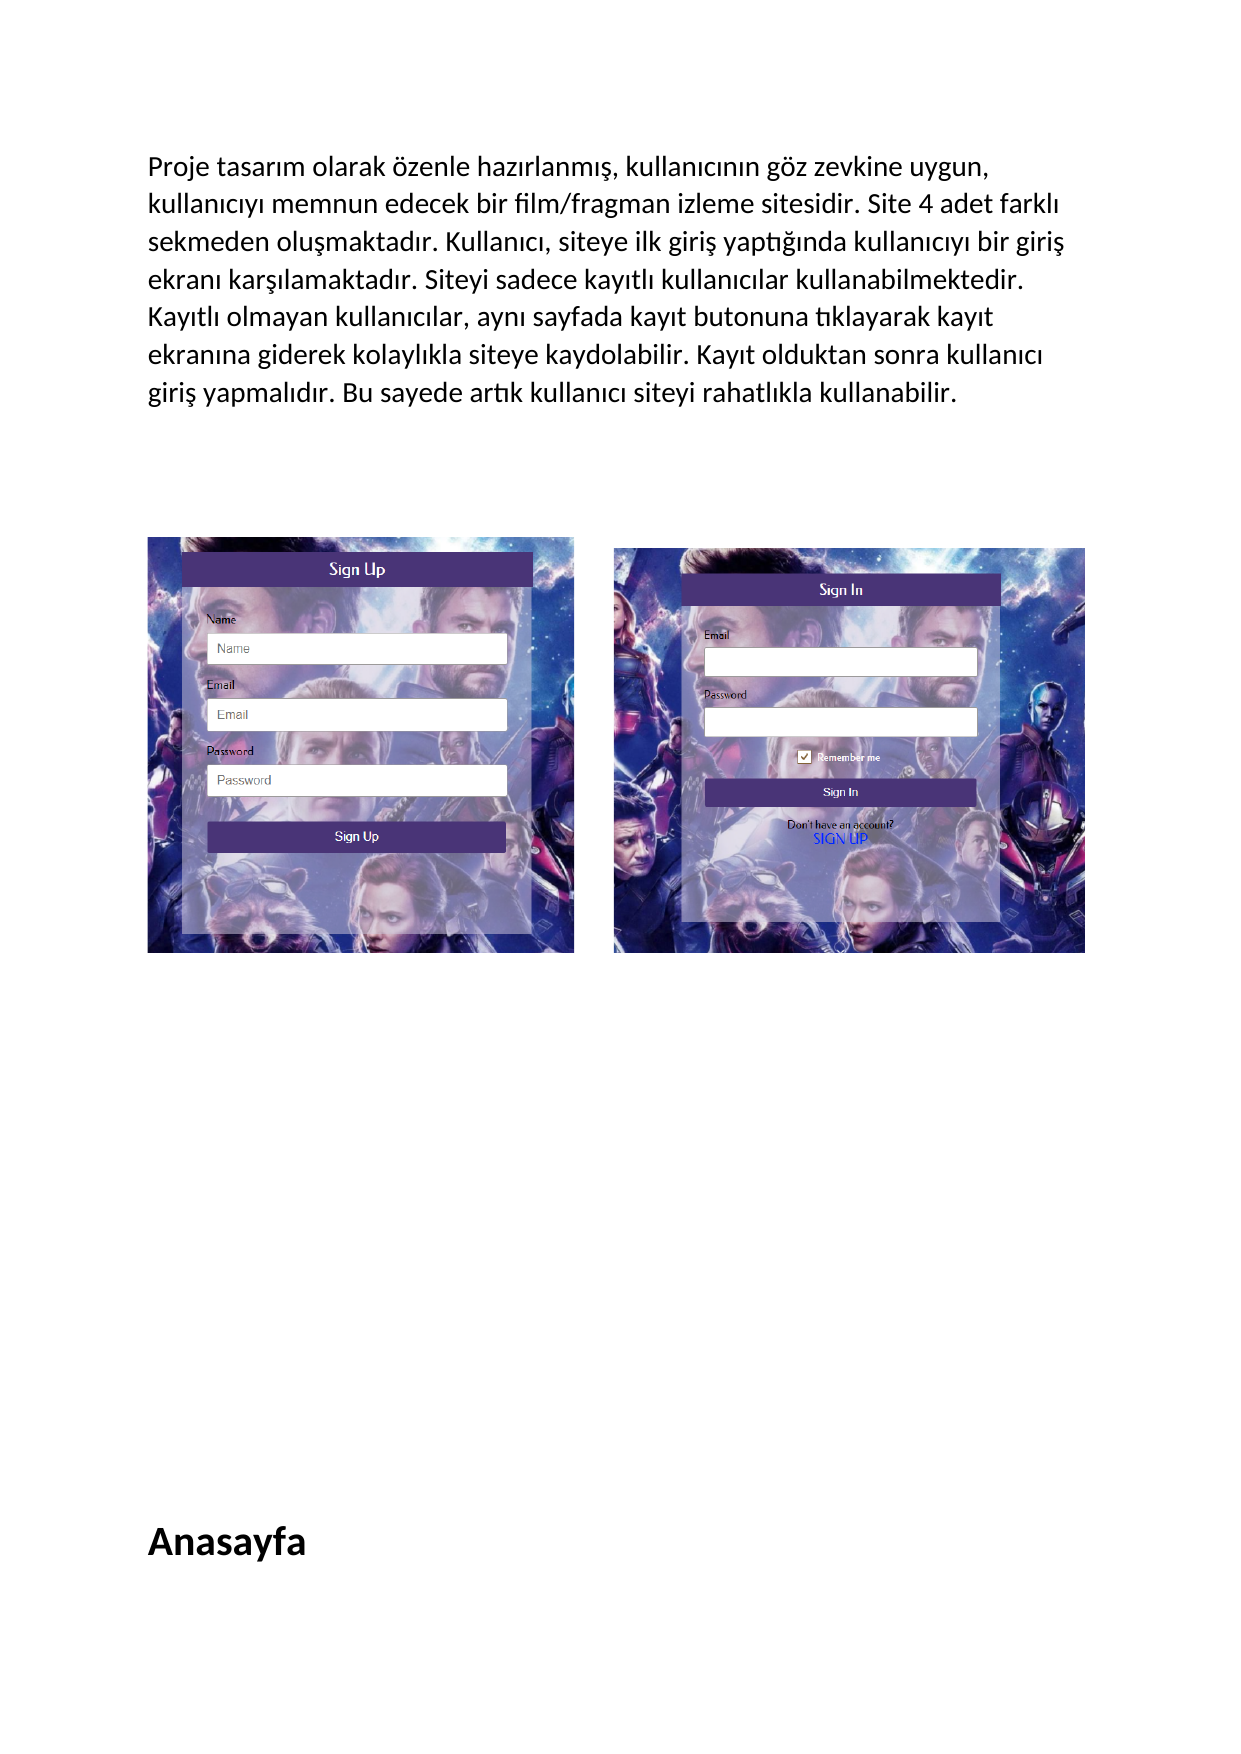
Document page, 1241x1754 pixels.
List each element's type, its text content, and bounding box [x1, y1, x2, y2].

text Proje tasarım olarak özenle hazırlanmış, kullanıcının göz zevkine uygun, kullanıcıyı memnun edecek bir film/fragman izleme sitesidir. Site 4 adet farklı sekmeden oluşmaktadır. Kullanıcı, siteye ilk giriş yaptığında kullanıcıyı bir giriş ekranı karşılamaktadır. Siteyi sadece kayıtlı kullanıcılar kullanabilmektedir. Kayıtlı olmayan kullanıcılar, aynı sayfada kayıt butonuna tıklayarak kayıt ekranına giderek kolaylıkla siteye kaydolabilir. Kayıt olduktan sonra kullanıcı giriş yapmalıdır. Bu sayede artık kullanıcı siteyi rahatlıkla kullanabilir. [148, 148, 1093, 409]
text Anasayfa [148, 1515, 1093, 1566]
picture [147, 537, 575, 953]
picture [613, 548, 1085, 953]
